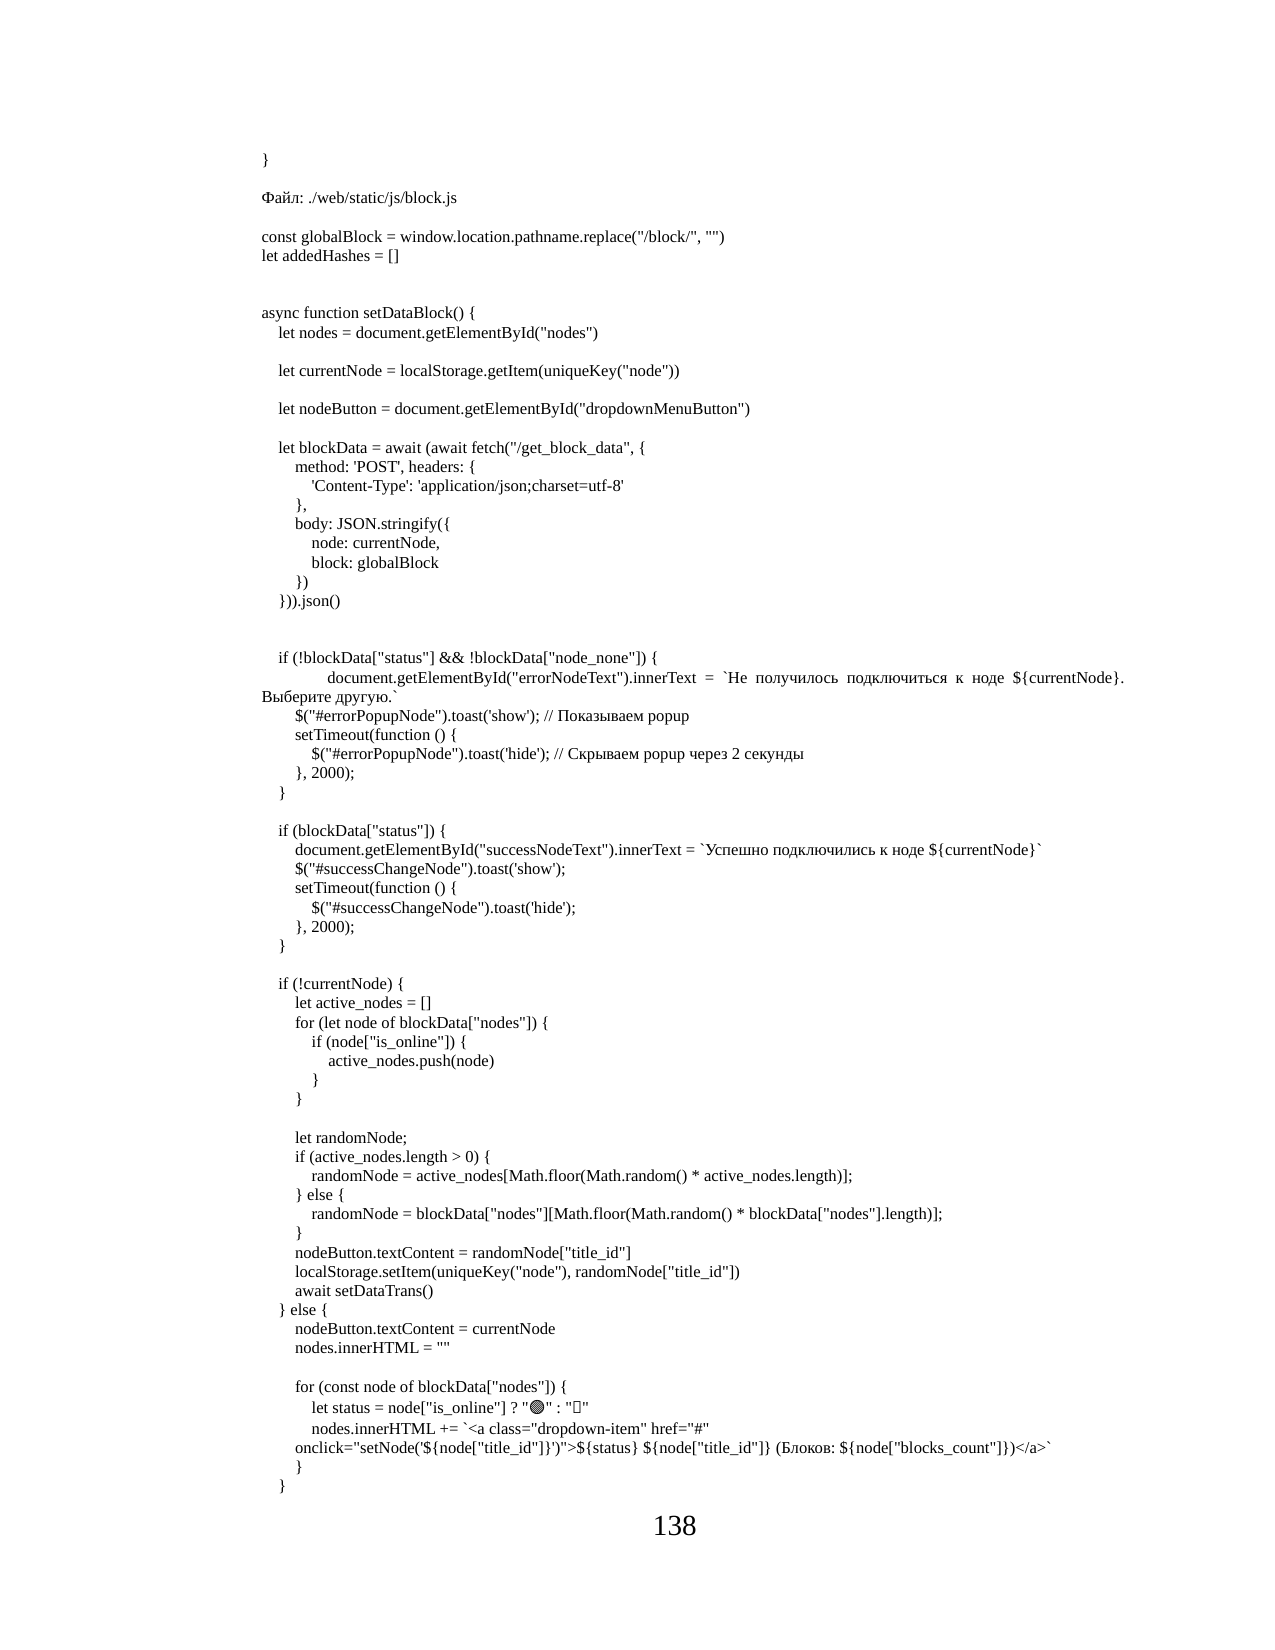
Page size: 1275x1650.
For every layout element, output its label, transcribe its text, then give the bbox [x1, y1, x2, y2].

list let nodeButton = document.getElementById("dropdownMenuButton") [261, 399, 1125, 418]
list $("#successChangeNode").toast('show'); [261, 859, 1125, 878]
list if (!currentNode) { [261, 974, 1125, 993]
list } [261, 936, 1125, 955]
list randomNode = active_nodes[Math.floor(Math.random() * active_nodes.length)]; [261, 1166, 1125, 1185]
list block: globalBlock [261, 552, 1125, 572]
list setTimeout(function () { [261, 725, 1125, 744]
list nodes.innerHTML = "" [261, 1338, 1125, 1357]
list let currentNode = localStorage.getItem(uniqueKey("node")) [261, 361, 1125, 380]
list node: currentNode, [261, 533, 1125, 552]
list nodeButton.textContent = currentNode [261, 1319, 1125, 1338]
list async function setDataBlock() { [261, 303, 1125, 322]
list document.getElementById("successNodeText").innerText = `Успешно подключились к ноде ${currentNode}` [261, 840, 1125, 859]
list if (active_nodes.length > 0) { [261, 1147, 1125, 1166]
list } [261, 1223, 1125, 1242]
list for (const node of blockData["nodes"]) { [261, 1377, 1125, 1396]
list onclick="setNode('${node["title_id"]}')">${status} ${node["title_id"]} (Блоков: ${node["blocks_count"]})</a>` [261, 1438, 1125, 1457]
list nodeButton.textContent = randomNode["title_id"] [261, 1242, 1125, 1262]
list 'Content-Type': 'application/json;charset=utf-8' [261, 476, 1125, 495]
list let status = node["is_online"] ? "🟢" : "🔴" [261, 1396, 1125, 1418]
list if (!blockData["status"] && !blockData["node_none"]) { [261, 648, 1125, 667]
list let active_nodes = [] [261, 993, 1125, 1012]
list } else { [261, 1185, 1125, 1204]
list $("#errorPopupNode").toast('hide'); // Скрываем popup через 2 секунды [261, 744, 1125, 763]
list }, 2000); [261, 917, 1125, 936]
list method: 'POST', headers: { [261, 457, 1125, 476]
list const globalBlock = window.location.pathname.replace("/block/", "") [261, 227, 1125, 246]
list body: JSON.stringify({ [261, 514, 1125, 533]
list setTimeout(function () { [261, 878, 1125, 897]
list } [261, 782, 1125, 802]
list if (node["is_online"]) { [261, 1032, 1125, 1051]
list })).json() [261, 591, 1125, 610]
list for (let node of blockData["nodes"]) { [261, 1012, 1125, 1032]
list $("#successChangeNode").toast('hide'); [261, 897, 1125, 917]
list } [261, 1070, 1125, 1089]
list let blockData = await (await fetch("/get_block_data", { [261, 437, 1125, 457]
list } [261, 1089, 1125, 1108]
list } [261, 1457, 1125, 1476]
list active_nodes.push(node) [261, 1051, 1125, 1070]
list } [261, 150, 1125, 169]
list }) [261, 572, 1125, 591]
list }, 2000); [261, 763, 1125, 782]
list let nodes = document.getElementById("nodes") [261, 322, 1125, 342]
list Файл: ./web/static/js/block.js [261, 188, 1125, 207]
list let randomNode; [261, 1127, 1125, 1147]
list let addedHashes = [] [261, 246, 1125, 265]
list randomNode = blockData["nodes"][Math.floor(Math.random() * blockData["nodes"].length)]; [261, 1204, 1125, 1223]
list if (blockData["status"]) { [261, 821, 1125, 840]
list $("#errorPopupNode").toast('show'); // Показываем popup [261, 706, 1125, 725]
list document.getElementById("errorNodeText").innerText = `Не получилось подключиться к ноде ${currentNode}. Выберите другую.` [261, 667, 1125, 706]
list localStorage.setItem(uniqueKey("node"), randomNode["title_id"]) [261, 1262, 1125, 1281]
list nodes.innerHTML += `<a class="dropdown-item" href="#" [261, 1418, 1125, 1438]
list } [261, 1476, 1125, 1495]
list } else { [261, 1300, 1125, 1319]
list }, [261, 495, 1125, 514]
list await setDataTrans() [261, 1281, 1125, 1300]
